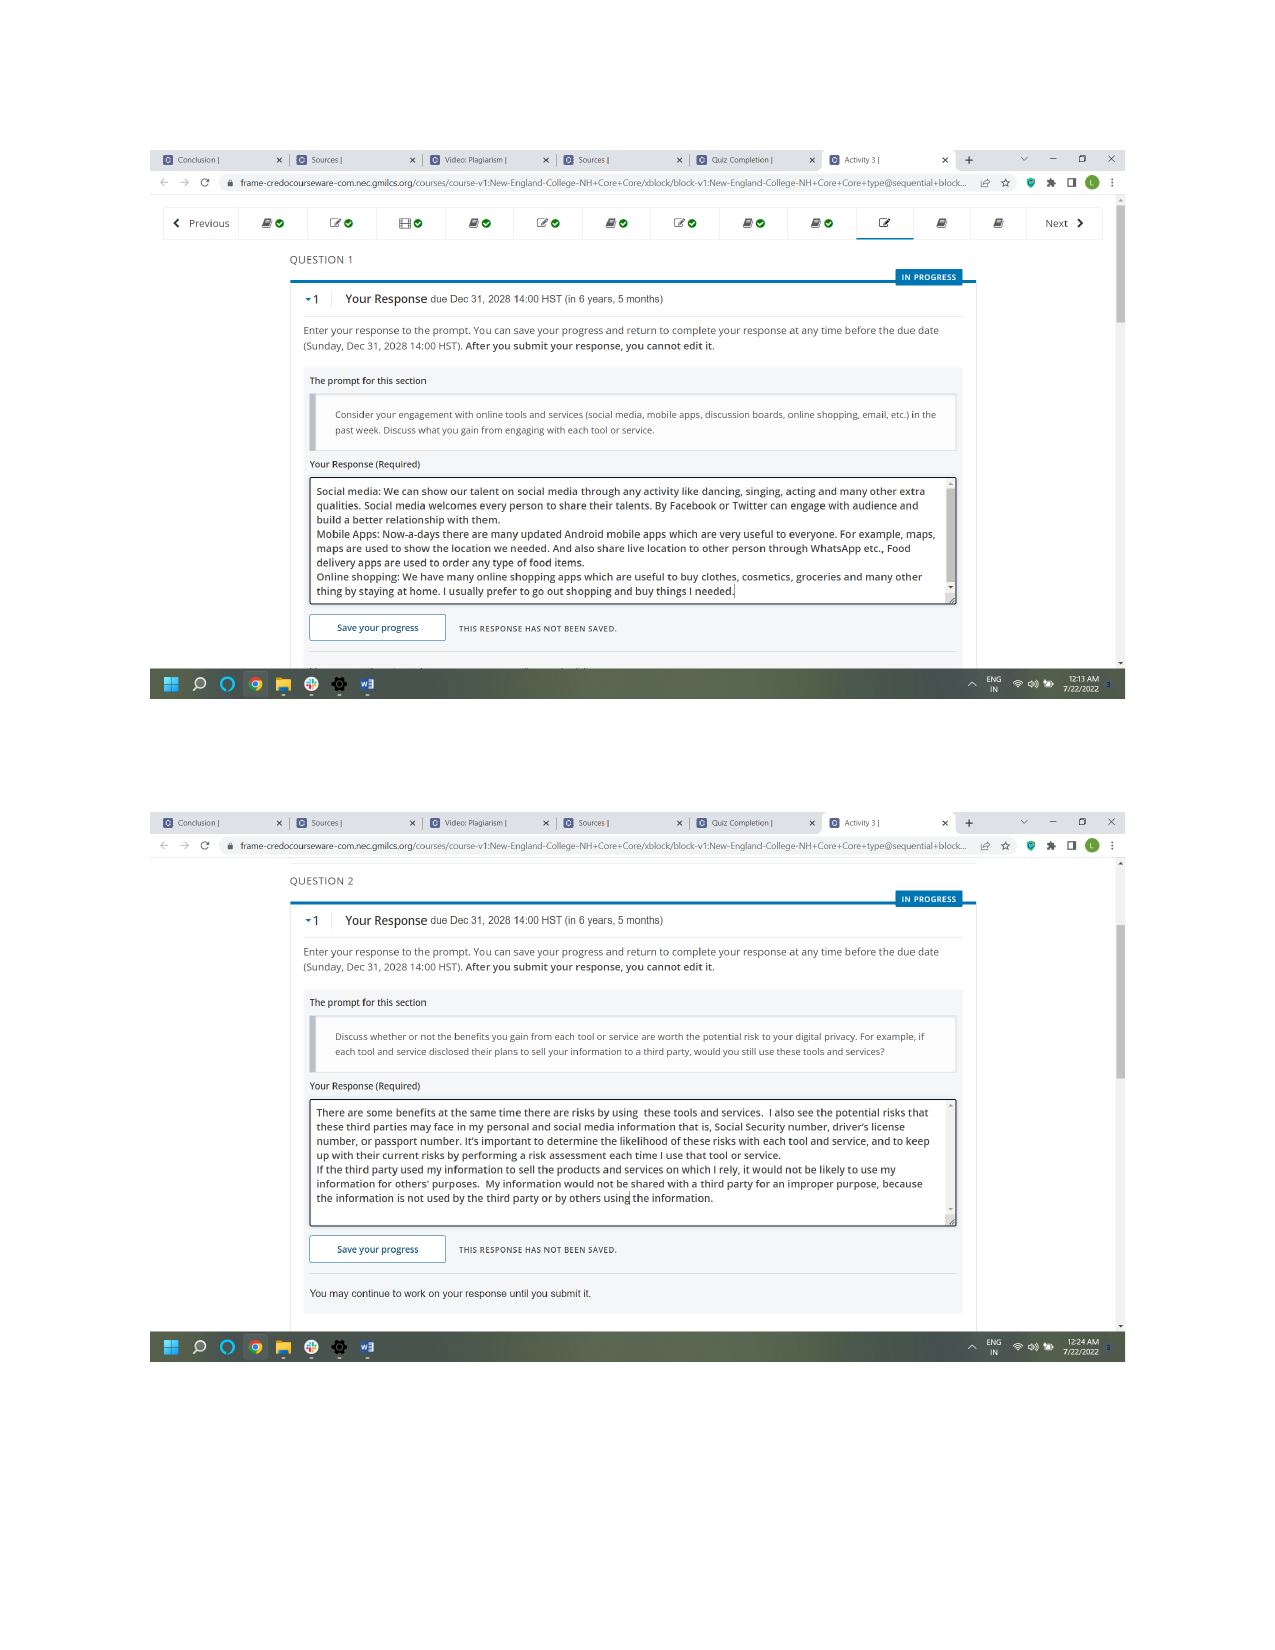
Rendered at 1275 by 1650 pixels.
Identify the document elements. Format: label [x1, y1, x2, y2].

picture [150, 150, 1125, 699]
picture [150, 812, 1125, 1362]
